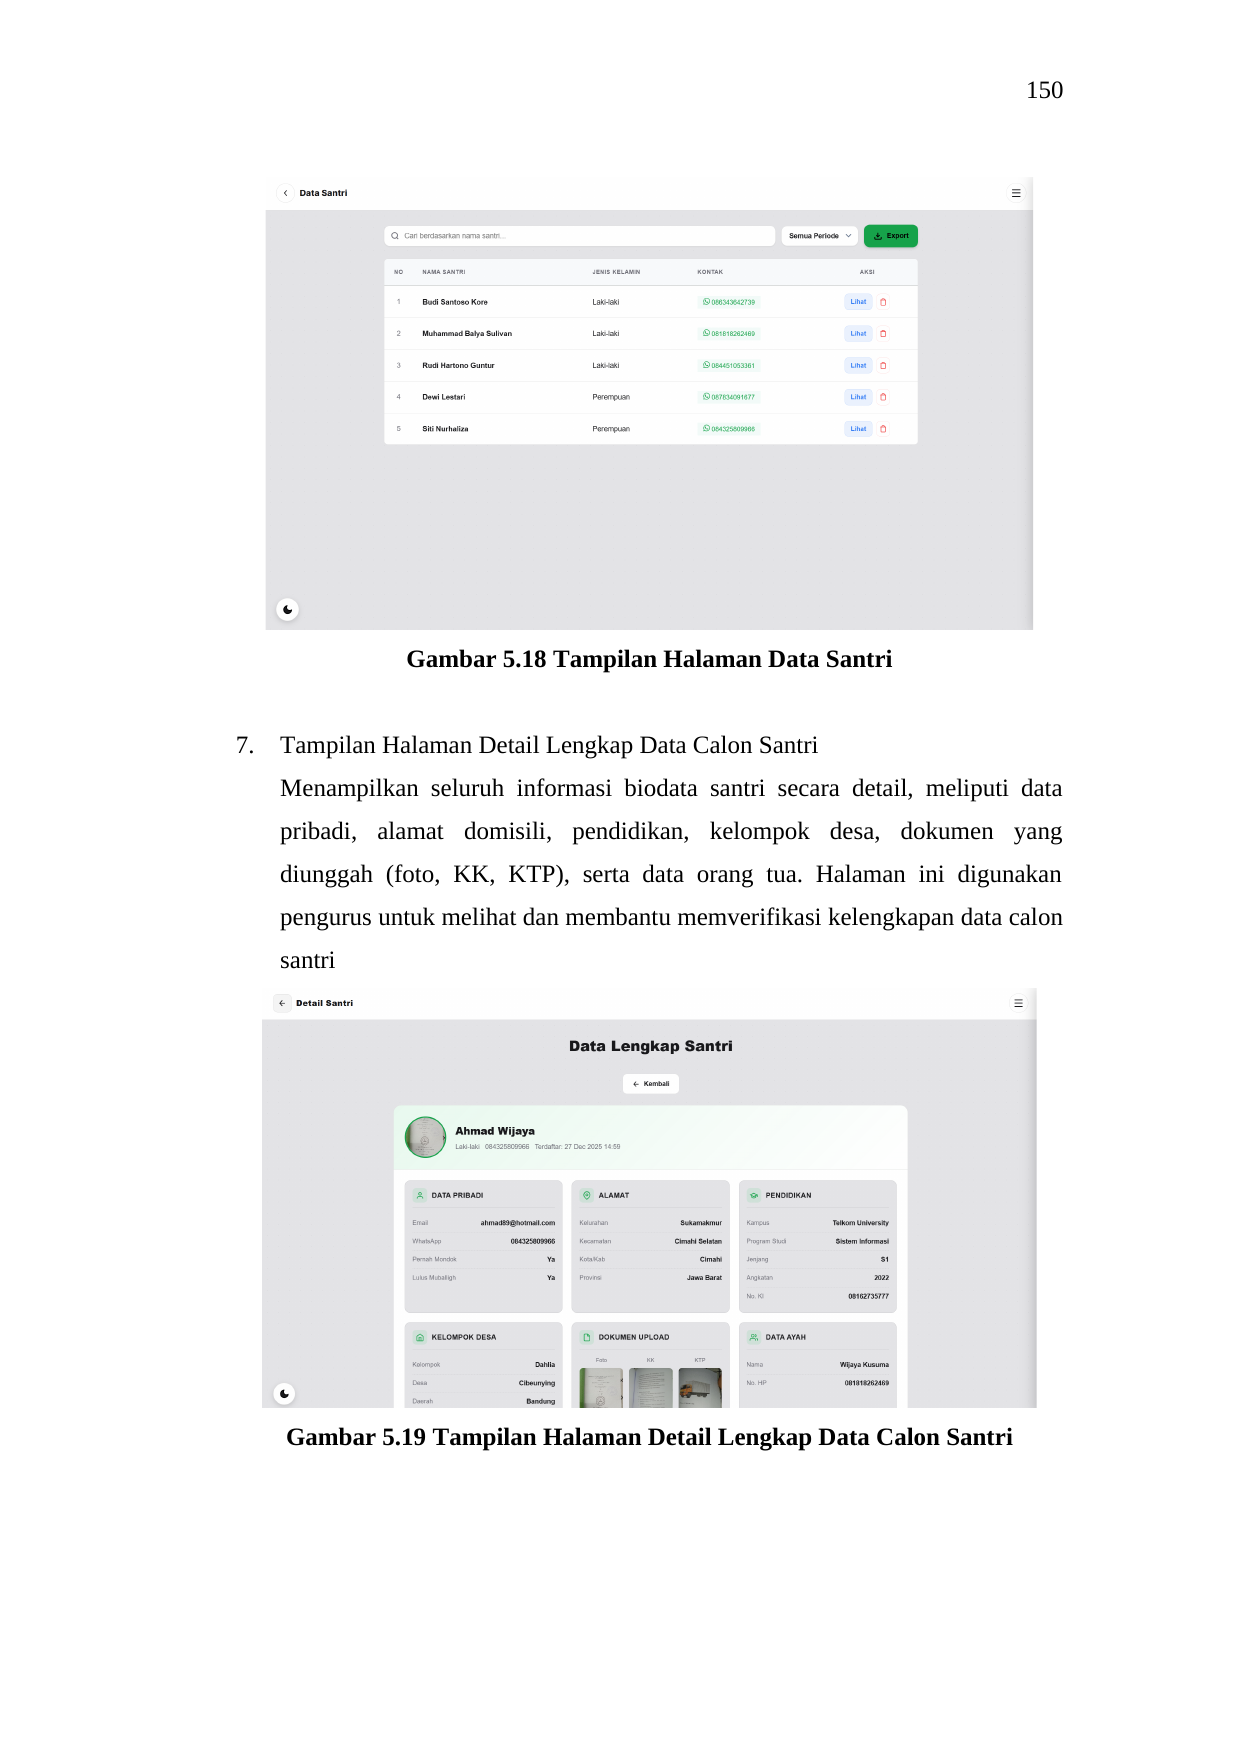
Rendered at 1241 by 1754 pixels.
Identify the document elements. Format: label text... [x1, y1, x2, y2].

picture [265, 177, 1034, 630]
text Menampilkan seluruh informasi biodata santri secara detail, meliputi data pribadi, alamat domisili, pendidikan, kelompok desa, dokumen yang diunggah (foto, KK, KTP), serta data orang tua. Halaman ini digunakan pengurus untuk melihat dan membantu memverifikasi kelengkapan data calon santri [280, 773, 1063, 974]
text Gambar 5.18 Tampilan Halaman Data Santri [236, 644, 1063, 672]
picture [262, 988, 1037, 1408]
list Tampilan Halaman Detail Lengkap Data Calon Santri [236, 730, 1063, 759]
text Gambar 5.19 Tampilan Halaman Detail Lengkap Data Calon Santri [236, 1422, 1063, 1451]
